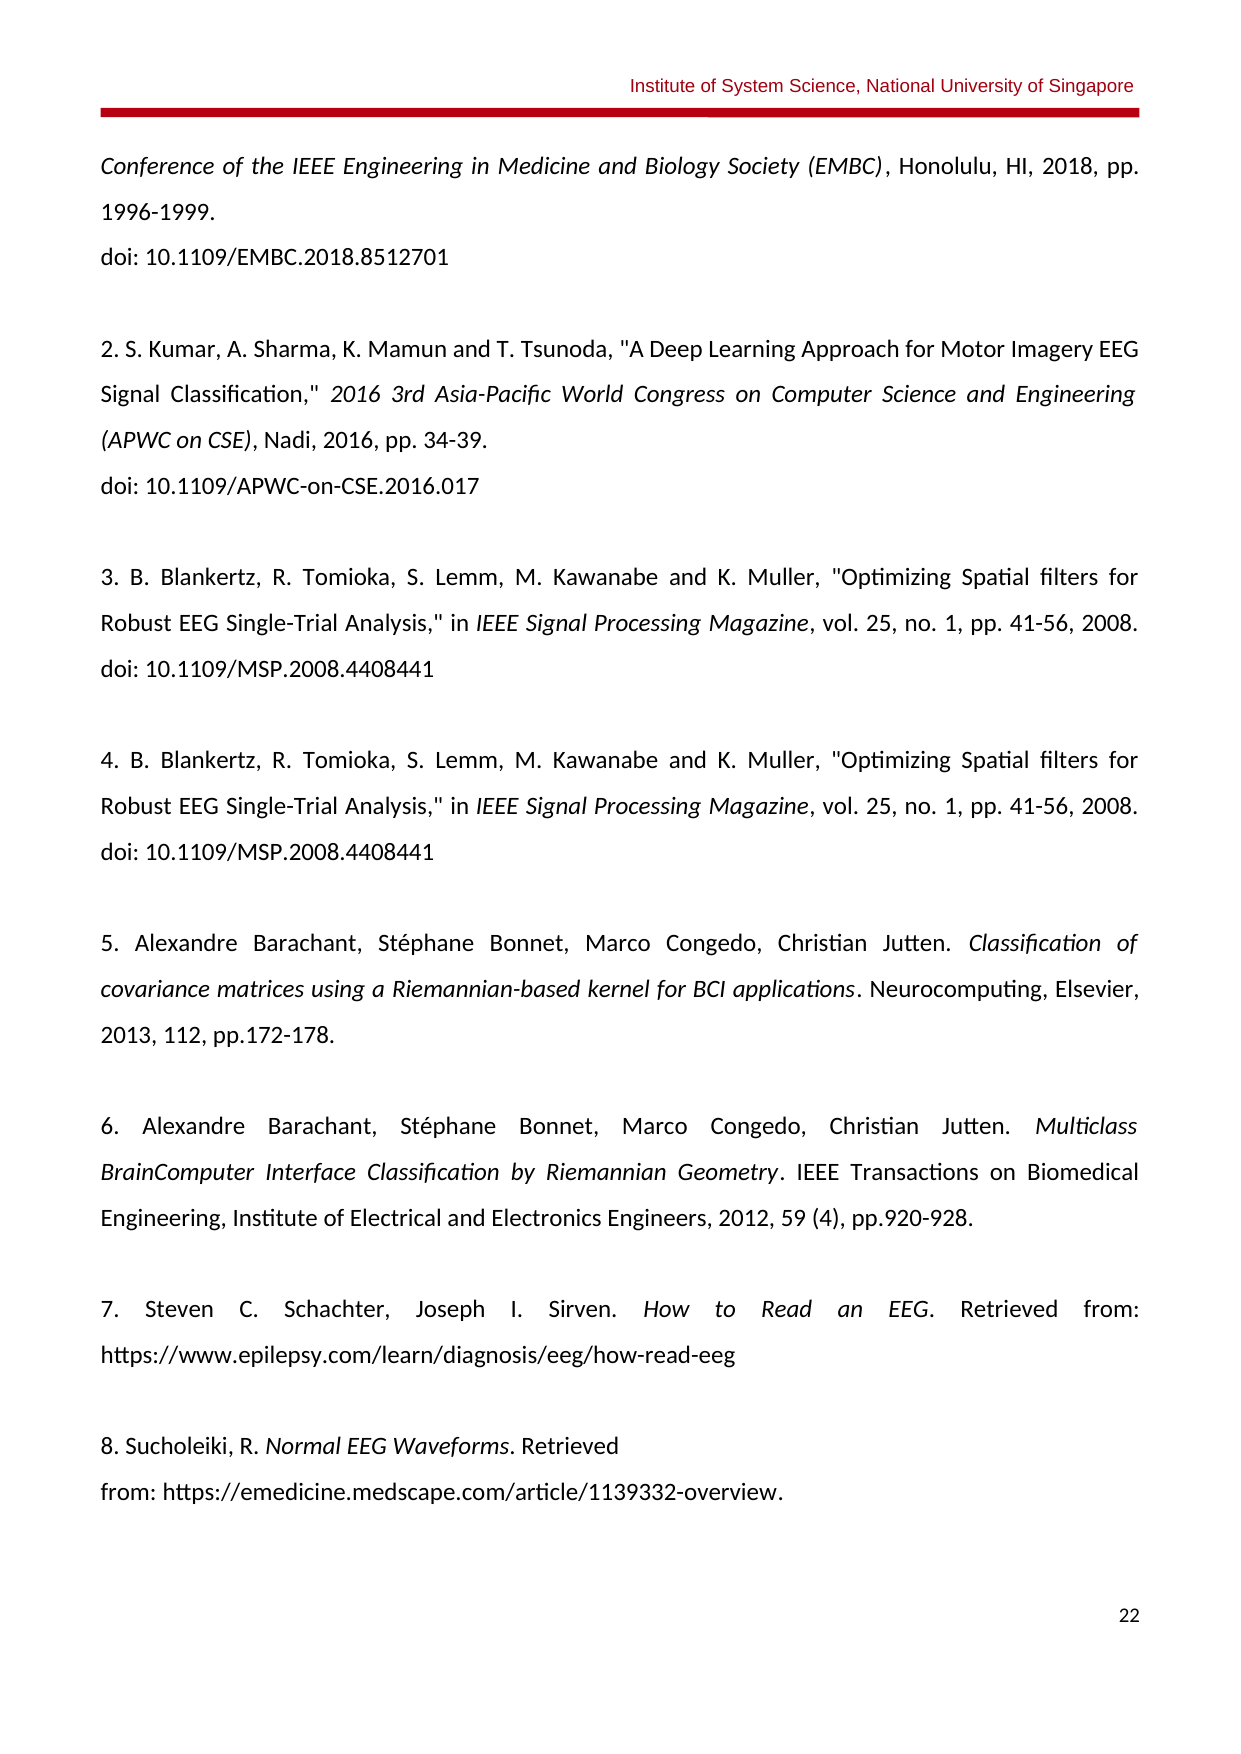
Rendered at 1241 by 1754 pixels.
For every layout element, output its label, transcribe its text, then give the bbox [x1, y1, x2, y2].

text 2. S. Kumar, A. Sharma, K. Mamun and T. Tsunoda, "A Deep Learning Approach for Motor Imagery EEG Signal Classification," 2016 3rd Asia-Pacific World Congress on Computer Science and Engineering (APWC on CSE), Nadi, 2016, pp. 34-39. [100, 333, 1140, 455]
text doi: 10.1109/APWC-on-CSE.2016.017 [100, 470, 1140, 501]
text 5. Alexandre Barachant, Stéphane Bonnet, Marco Congedo, Christian Jutten. Classification of covariance matrices using a Riemannian-based kernel for BCI applications. Neurocomputing, Elsevier, 2013, 112, pp.172-178. [100, 927, 1140, 1049]
text 3. B. Blankertz, R. Tomioka, S. Lemm, M. Kawanabe and K. Muller, "Optimizing Spatial filters for Robust EEG Single-Trial Analysis," in IEEE Signal Processing Magazine, vol. 25, no. 1, pp. 41-56, 2008. doi: 10.1109/MSP.2008.4408441 [100, 562, 1140, 683]
text 7. Steven C. Schachter, Joseph I. Sirven. How to Read an EEG. Retrieved from: https://www.epilepsy.com/learn/diagnosis/eeg/how-read-eeg [100, 1293, 1140, 1369]
text 4. B. Blankertz, R. Tomioka, S. Lemm, M. Kawanabe and K. Muller, "Optimizing Spatial filters for Robust EEG Single-Trial Analysis," in IEEE Signal Processing Magazine, vol. 25, no. 1, pp. 41-56, 2008. doi: 10.1109/MSP.2008.4408441 [100, 744, 1140, 866]
text doi: 10.1109/EMBC.2018.8512701 [100, 241, 1140, 272]
text 6. Alexandre Barachant, Stéphane Bonnet, Marco Congedo, Christian Jutten. Multiclass BrainComputer Interface Classification by Riemannian Geometry. IEEE Transactions on Biomedical Engineering, Institute of Electrical and Electronics Engineers, 2012, 59 (4), pp.920-928. [100, 1110, 1140, 1232]
text 8. Sucholeiki, R. Normal EEG Waveforms. Retrieved from: https://emedicine.medscape.com/article/1139332-overview. [100, 1430, 1140, 1507]
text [100, 150, 1140, 226]
